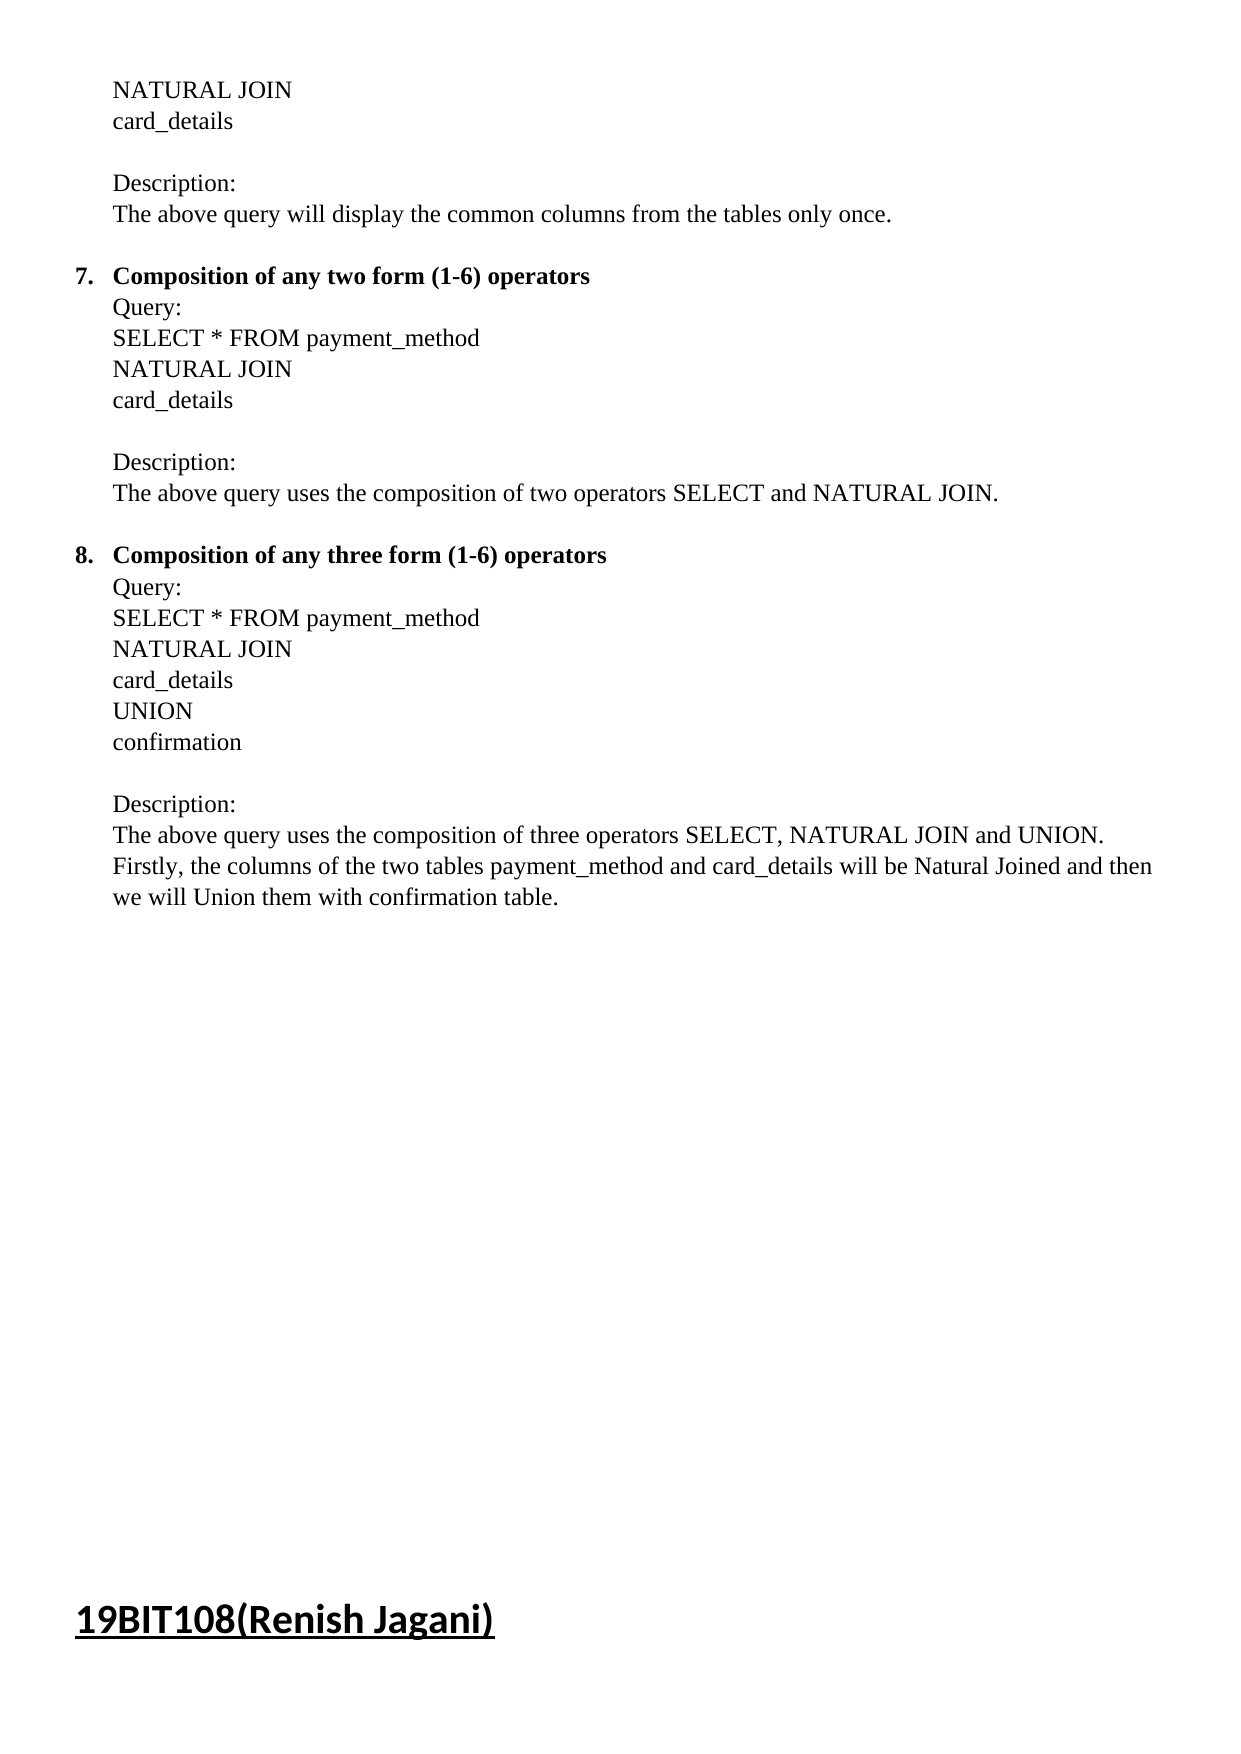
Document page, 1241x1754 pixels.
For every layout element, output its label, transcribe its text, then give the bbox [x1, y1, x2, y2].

text Query: [112, 292, 1165, 321]
text NATURAL JOIN [112, 75, 1165, 104]
text card_details [112, 106, 1165, 135]
text card_details [112, 385, 1165, 414]
text The above query uses the composition of three operators SELECT, NATURAL JOIN and UNION. Firstly, the columns of the two tables payment_method and card_details will be Natural Joined and then we will Union them with confirmation table. [112, 820, 1165, 911]
text UNION [112, 696, 1165, 724]
text SELECT * FROM payment_method [112, 323, 1165, 352]
text SELECT * FROM payment_method [112, 603, 1165, 631]
text confirmation [112, 727, 1165, 756]
text 19BIT108(Renish Jagani) [75, 1593, 1165, 1643]
text NATURAL JOIN [112, 354, 1165, 383]
list Composition of any two form (1-6) operators [75, 261, 1165, 290]
text The above query uses the composition of two operators SELECT and NATURAL JOIN. [112, 478, 1165, 507]
list Composition of any three form (1-6) operators [75, 541, 1165, 569]
text The above query will display the common columns from the tables only once. [112, 199, 1165, 228]
text Query: [75, 572, 1165, 600]
text Description: [112, 168, 1165, 197]
text NATURAL JOIN [112, 634, 1165, 662]
text card_details [112, 665, 1165, 693]
text Description: [112, 447, 1165, 476]
text Description: [112, 789, 1165, 818]
